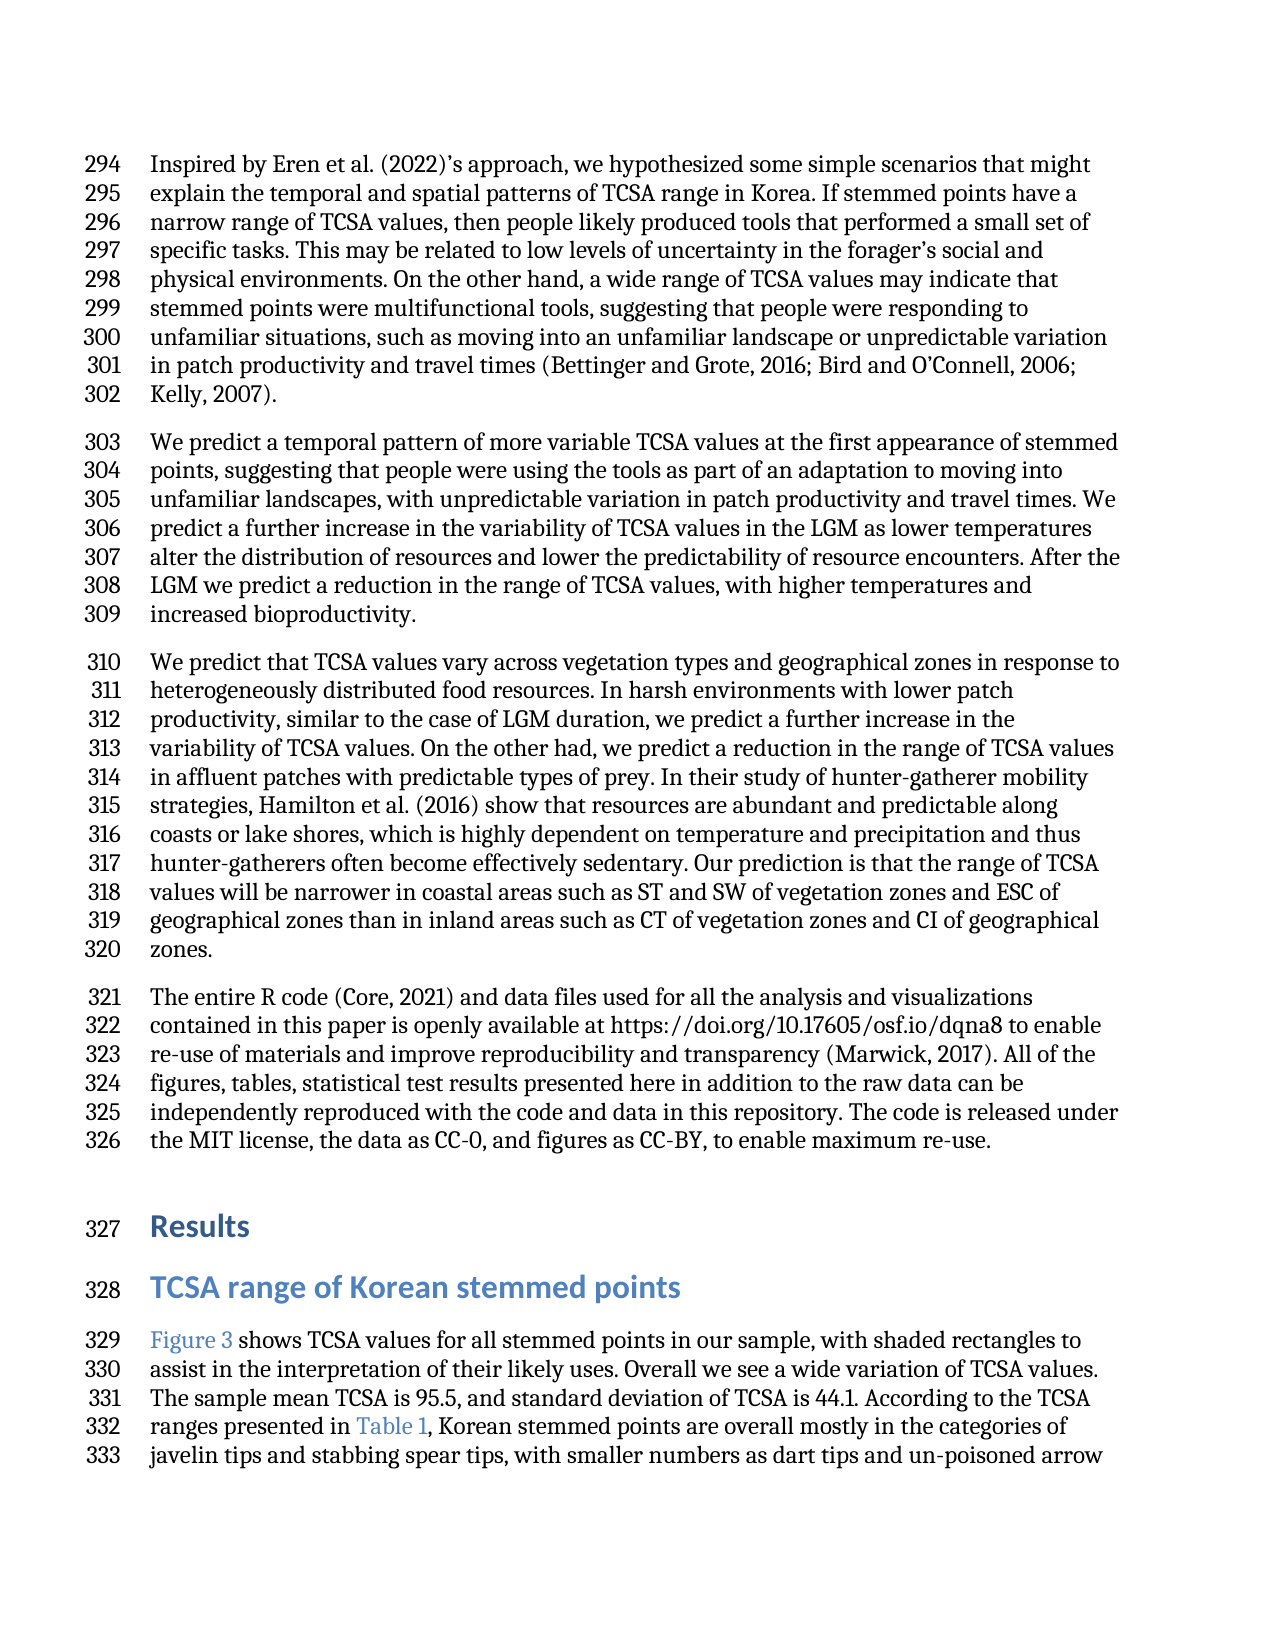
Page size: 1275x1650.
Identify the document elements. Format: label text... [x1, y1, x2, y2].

text We predict a temporal pattern of more variable TCSA values at the first appearance of stemmed points, suggesting that people were using the tools as part of an adaptation to moving into unfamiliar landscapes, with unpredictable variation in patch productivity and travel times. We predict a further increase in the variability of TCSA values in the LGM as lower temperatures alter the distribution of resources and lower the predictability of resource encounters. After the LGM we predict a reduction in the range of TCSA values, with higher temperatures and increased bioproductivity. [150, 427, 1125, 629]
text Inspired by Eren et al. (2022)’s approach, we hypothesized some simple scenarios that might explain the temporal and spatial patterns of TCSA range in Korea. If stemmed points have a narrow range of TCSA values, then people likely produced tools that performed a small set of specific tasks. This may be related to low levels of uncertainty in the forager’s social and physical environments. On the other hand, a wide range of TCSA values may indicate that stemmed points were multifunctional tools, suggesting that people were responding to unfamiliar situations, such as moving into an unfamiliar landscape or unpredictable variation in patch productivity and travel times (Bettinger and Grote, 2016; Bird and O’Connell, 2006; Kelly, 2007). [150, 150, 1125, 409]
text The entire R code (Core, 2021) and data files used for all the analysis and visualizations contained in this paper is openly available at https://doi.org/10.17605/osf.io/dqna8 to enable re-use of materials and improve reproducibility and transparency (Marwick, 2017). All of the figures, tables, statistical test results presented here in addition to the raw data can be independently reproduced with the code and data in this repository. The code is released under the MIT license, the data as CC-0, and figures as CC-BY, to enable maximum re-use. [150, 982, 1125, 1155]
subtitle TCSA range of Korean stemmed points [150, 1267, 1125, 1307]
subtitle Results [150, 1205, 1125, 1246]
text We predict that TCSA values vary across vegetation types and geographical zones in response to heterogeneously distributed food resources. In harsh environments with lower patch productivity, similar to the case of LGM duration, we predict a further increase in the variability of TCSA values. On the other had, we predict a reduction in the range of TCSA values in affluent patches with predictable types of prey. In their study of hunter-gatherer mobility strategies, Hamilton et al. (2016) show that resources are abundant and predictable along coasts or lake shores, which is highly dependent on temperature and precipitation and thus hunter-gatherers often become effectively sedentary. Our prediction is that the range of TCSA values will be narrower in coastal areas such as ST and SW of vegetation zones and ESC of geographical zones than in inland areas such as CT of vegetation zones and CI of geographical zones. [150, 647, 1125, 964]
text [150, 1326, 1125, 1470]
